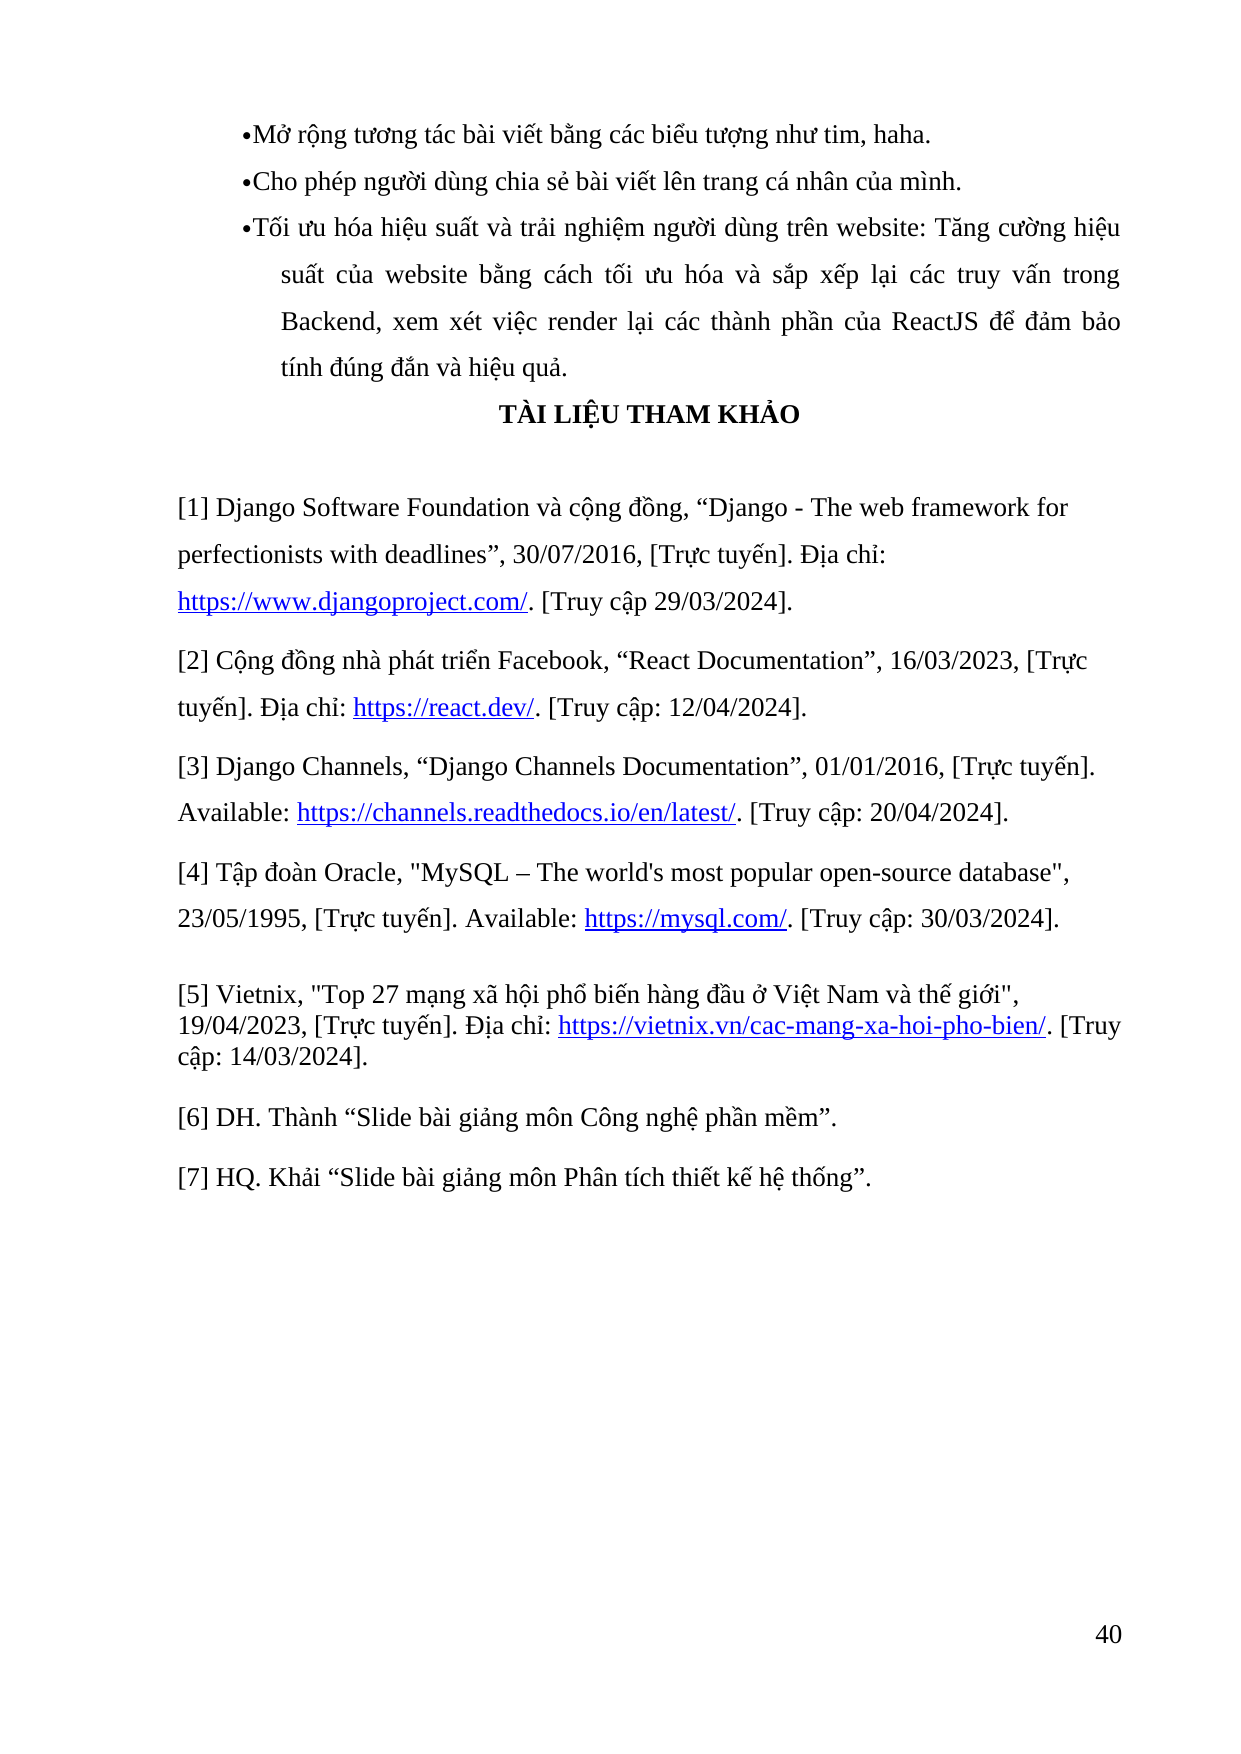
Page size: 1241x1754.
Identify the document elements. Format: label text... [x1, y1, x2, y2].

list Mở rộng tương tác bài viết bằng các biểu tượng như tim, haha. [243, 118, 1122, 149]
text [3] Django Channels, “Django Channels Documentation”, 01/01/2016, [Trực tuyến]. Available: https://channels.readthedocs.io/en/latest/. [Truy cập: 20/04/2024]. [177, 750, 1122, 828]
list Tối ưu hóa hiệu suất và trải nghiệm người dùng trên website: Tăng cường hiệu suất của website bằng cách tối ưu hóa và sắp xếp lại các truy vấn trong Backend, xem xét việc render lại các thành phần của ReactJS để đảm bảo tính đúng đắn và hiệu quả. [243, 211, 1122, 383]
text [1] Django Software Foundation và cộng đồng, “Django - The web framework for perfectionists with deadlines”, 30/07/2016, [Trực tuyến]. Địa chỉ: https://www.djangoproject.com/. [Truy cập 29/03/2024]. [177, 492, 1122, 616]
text [7] HQ. Khải “Slide bài giảng môn Phân tích thiết kế hệ thống”. [177, 1161, 1122, 1192]
text [6] DH. Thành “Slide bài giảng môn Công nghệ phần mềm”. [177, 1101, 1122, 1132]
text [5] Vietnix, "Top 27 mạng xã hội phổ biến hàng đầu ở Việt Nam và thế giới", 19/04/2023, [Trực tuyến]. Địa chỉ: https://vietnix.vn/cac-mang-xa-hoi-pho-bien/. [Truy cập: 14/03/2024]. [177, 978, 1122, 1072]
text [2] Cộng đồng nhà phát triển Facebook, “React Documentation”, 16/03/2023, [Trực tuyến]. Địa chỉ: https://react.dev/. [Truy cập: 12/04/2024]. [177, 644, 1122, 722]
text TÀI LIỆU THAM KHẢO [177, 398, 1122, 429]
text [4] Tập đoàn Oracle, "MySQL – The world's most popular open-source database", 23/05/1995, [Trực tuyến]. Available: https://mysql.com/. [Truy cập: 30/03/2024]. [177, 856, 1122, 933]
list Cho phép người dùng chia sẻ bài viết lên trang cá nhân của mình. [243, 165, 1122, 196]
